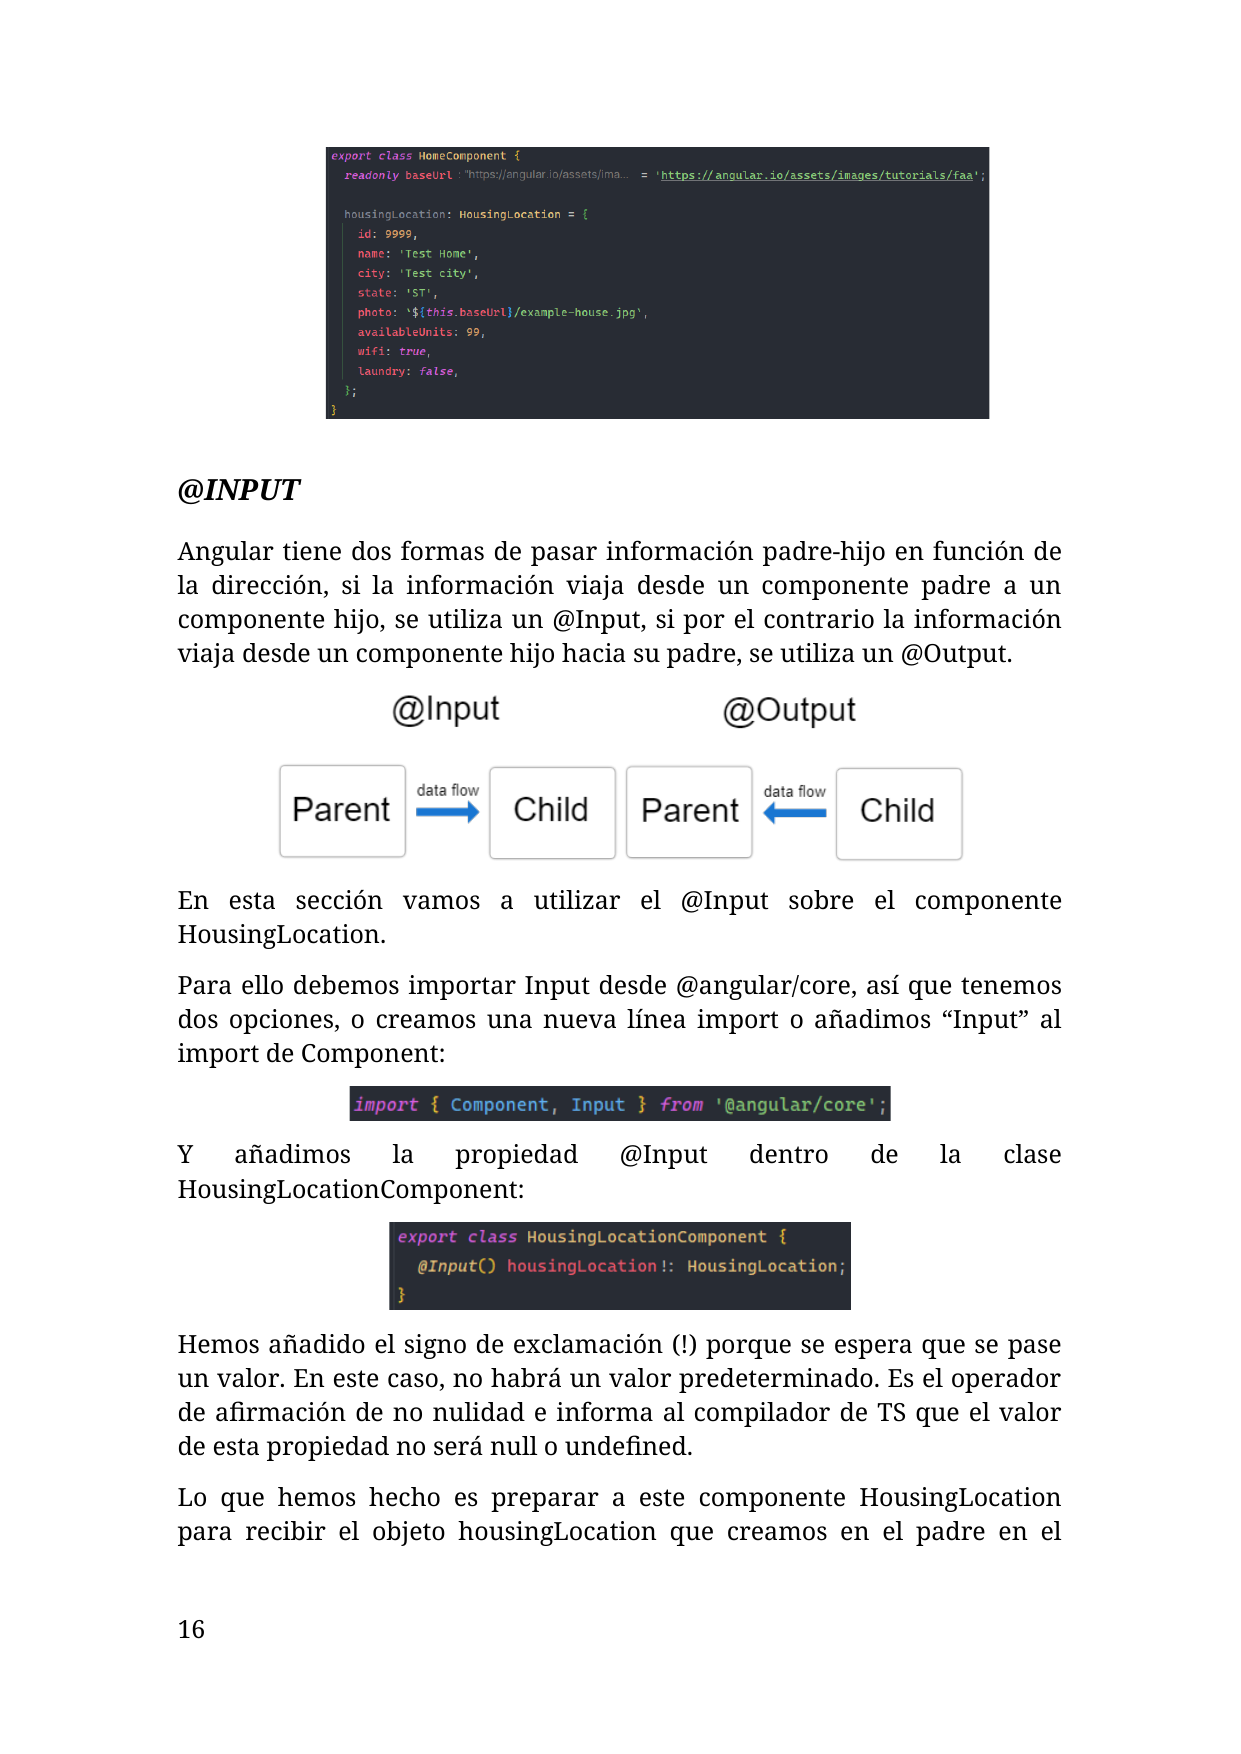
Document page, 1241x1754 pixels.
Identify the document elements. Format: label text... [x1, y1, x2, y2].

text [177, 1479, 1063, 1548]
text Para ello debemos importar Input desde @angular/core, así que tenemos dos opciones, o creamos una nueva línea import o añadimos “Input” al import de Component: [177, 968, 1063, 1070]
subtitle @INPUT [177, 469, 1063, 508]
picture [349, 1086, 891, 1121]
text Y añadimos la propiedad @Input dentro de la clase HousingLocationComponent: [177, 1137, 1063, 1205]
text Hemos añadido el signo de exclamación (!) porque se espera que se pase un valor. En este caso, no habrá un valor predeterminado. Es el operador de afirmación de no nulidad e informa al compilador de TS que el valor de esta propiedad no será null o undefined. [177, 1327, 1063, 1463]
picture [325, 147, 990, 419]
picture [272, 686, 968, 867]
text Angular tiene dos formas de pasar información padre-hijo en función de la dirección, si la información viaja desde un componente padre a un componente hijo, se utiliza un @Input, si por el contrario la información viaja desde un componente hijo hacia su padre, se utiliza un @Output. [177, 533, 1063, 670]
text En esta sección vamos a utilizar el @Input sobre el componente HousingLocation. [177, 883, 1063, 951]
picture [389, 1222, 851, 1310]
